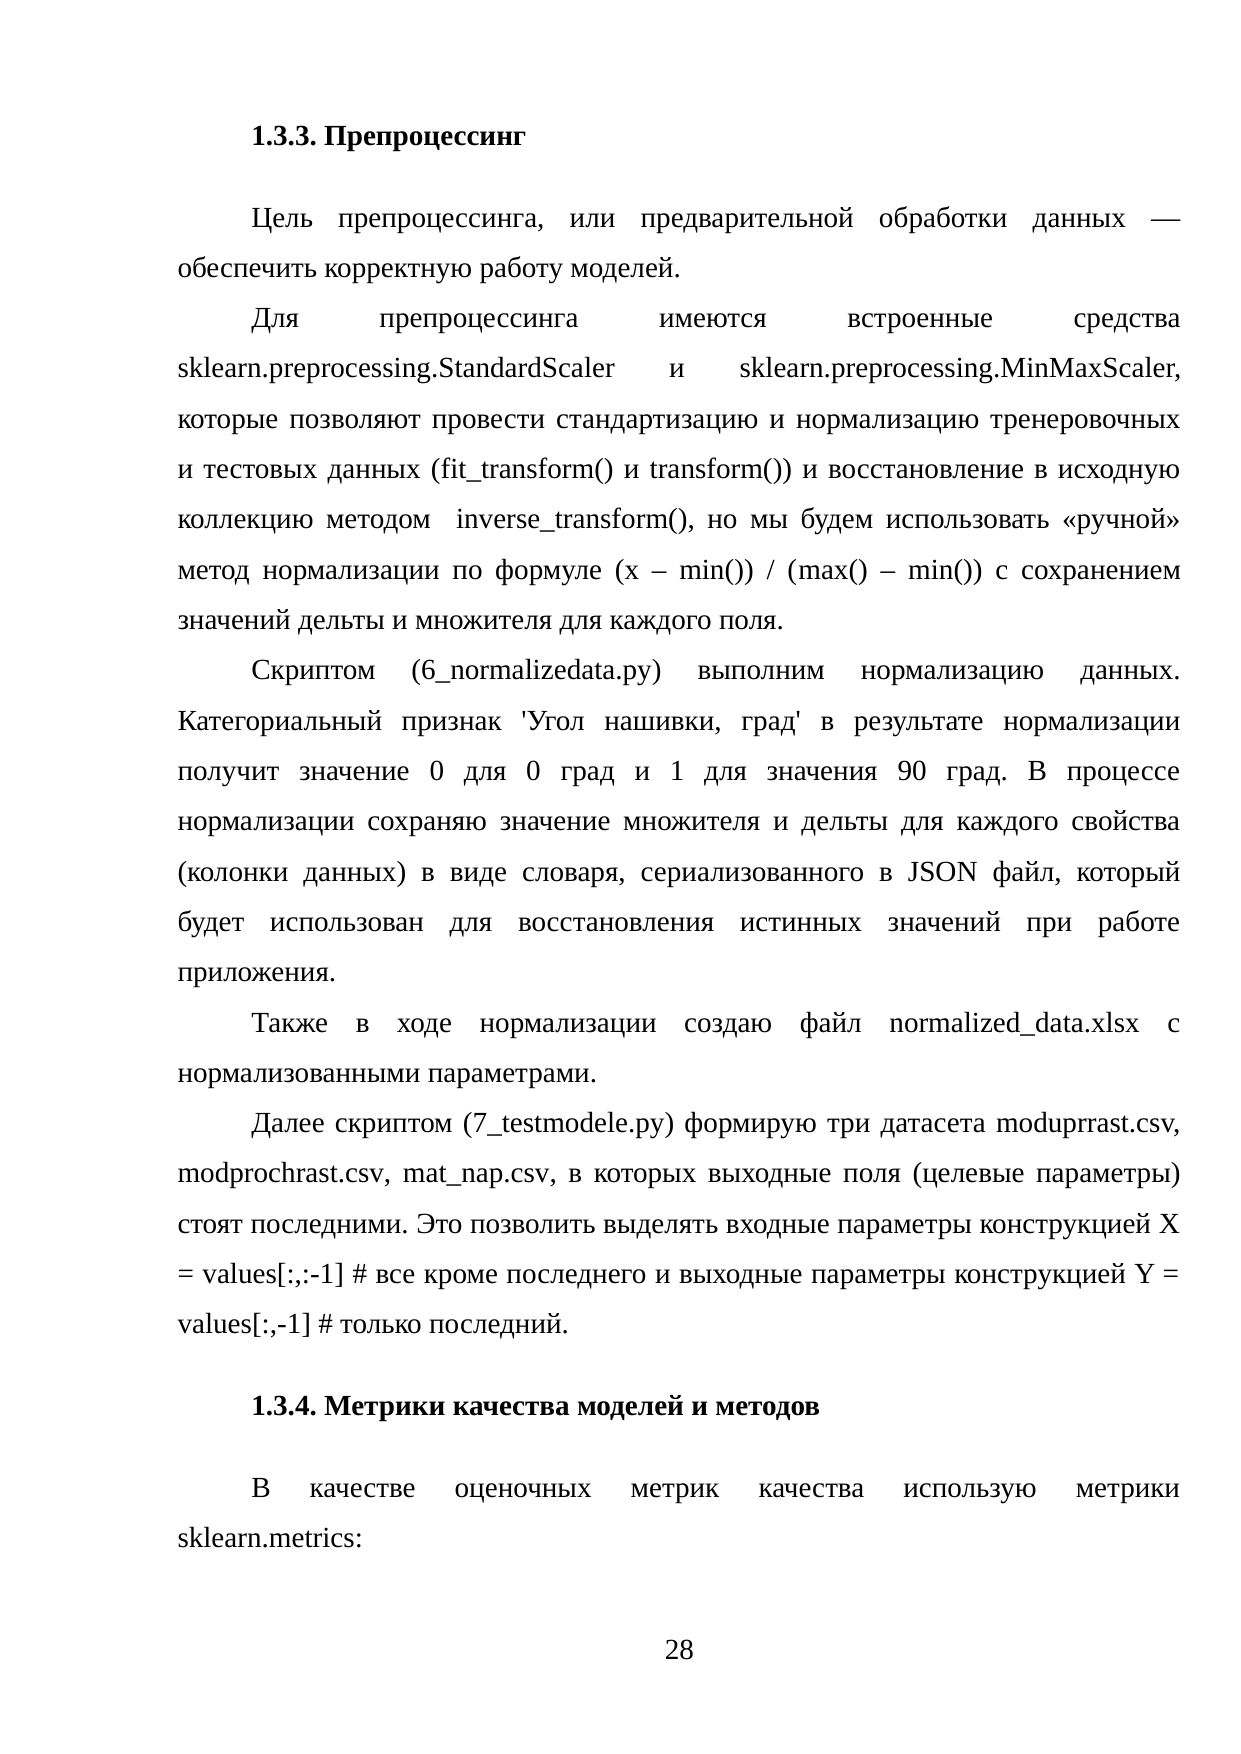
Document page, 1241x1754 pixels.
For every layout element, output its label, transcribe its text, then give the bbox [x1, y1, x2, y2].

text В качестве оценочных метрик качества использую метрики sklearn.metrics: [177, 1470, 1181, 1553]
text Далее скриптом (7_testmodele.py) формирую три датасета moduprrast.csv, modprochrast.csv, mat_nap.csv, в которых выходные поля (целевые параметры) стоят последними. Это позволить выделять входные параметры конструкцией X = values[:,:-1] # все кроме последнего и выходные параметры конструкцией Y = values[:,-1] # только последний. [177, 1105, 1181, 1340]
text Для препроцессинга имеются встроенные средства sklearn.preprocessing.StandardScaler и sklearn.preprocessing.MinMaxScaler, которые позволяют провести стандартизацию и нормализацию тренеровочных и тестовых данных (fit_transform() и transform()) и восстановление в исходную коллекцию методом inverse_transform(), но мы будем использовать «ручной» метод нормализации по формуле (x – min()) / (max() – min()) с сохранением значений дельты и множителя для каждого поля. [177, 300, 1181, 636]
text Цель препроцессинга, или предварительной обработки данных — обеспечить корректную работу моделей. [177, 200, 1181, 283]
text Скриптом (6_normalizedata.py) выполним нормализацию данных. Категориальный признак 'Угол нашивки, град' в результате нормализации получит значение 0 для 0 град и 1 для значения 90 град. В процессе нормализации сохраняю значение множителя и дельты для каждого свойства (колонки данных) в виде словаря, сериализованного в JSON файл, который будет использован для восстановления истинных значений при работе приложения. [177, 652, 1181, 988]
list 1.3.4. Метрики качества моделей и методов [177, 1388, 1181, 1422]
list 1.3.3. Препроцессинг [177, 118, 1181, 152]
text Также в ходе нормализации создаю файл normalized_data.xlsx с нормализованными параметрами. [177, 1005, 1181, 1088]
